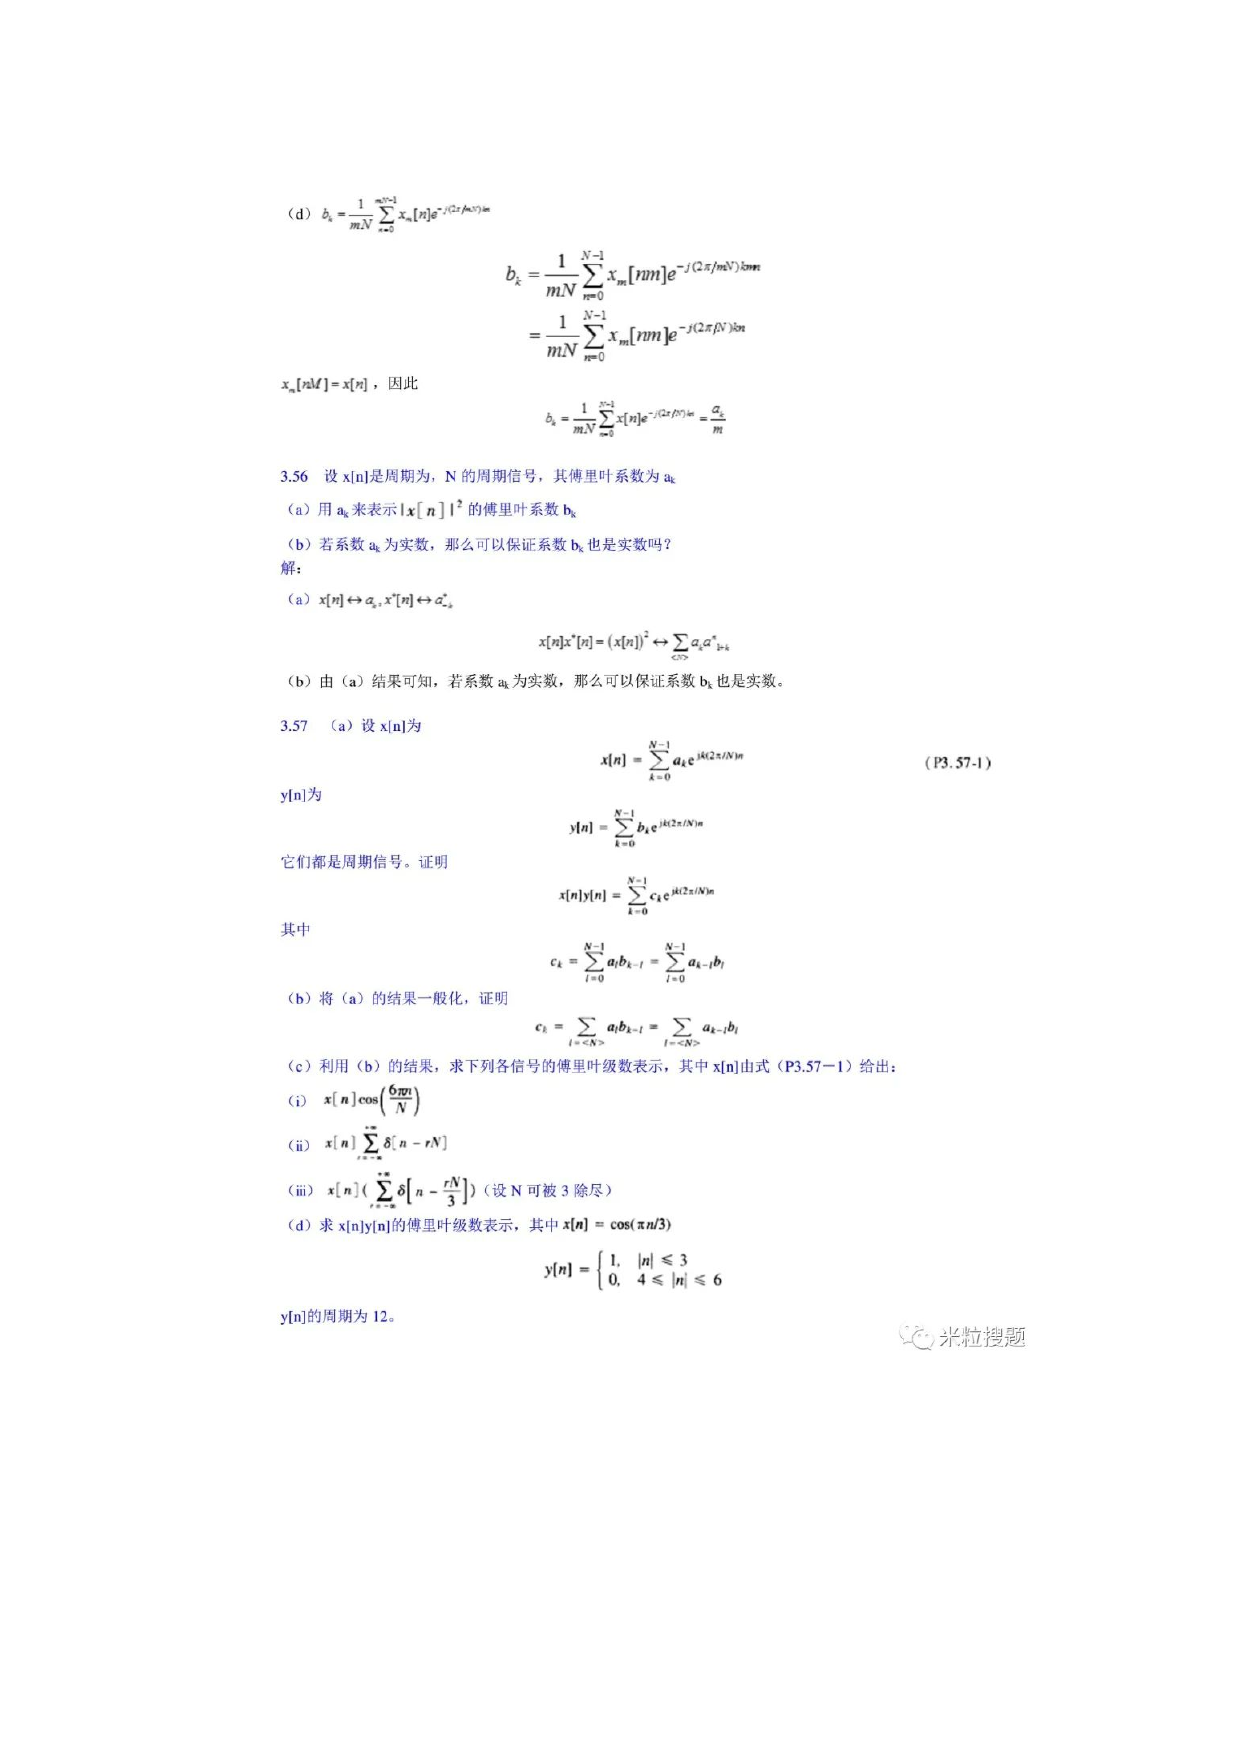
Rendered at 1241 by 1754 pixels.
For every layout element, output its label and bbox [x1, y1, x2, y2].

picture [187, 152, 1053, 1375]
